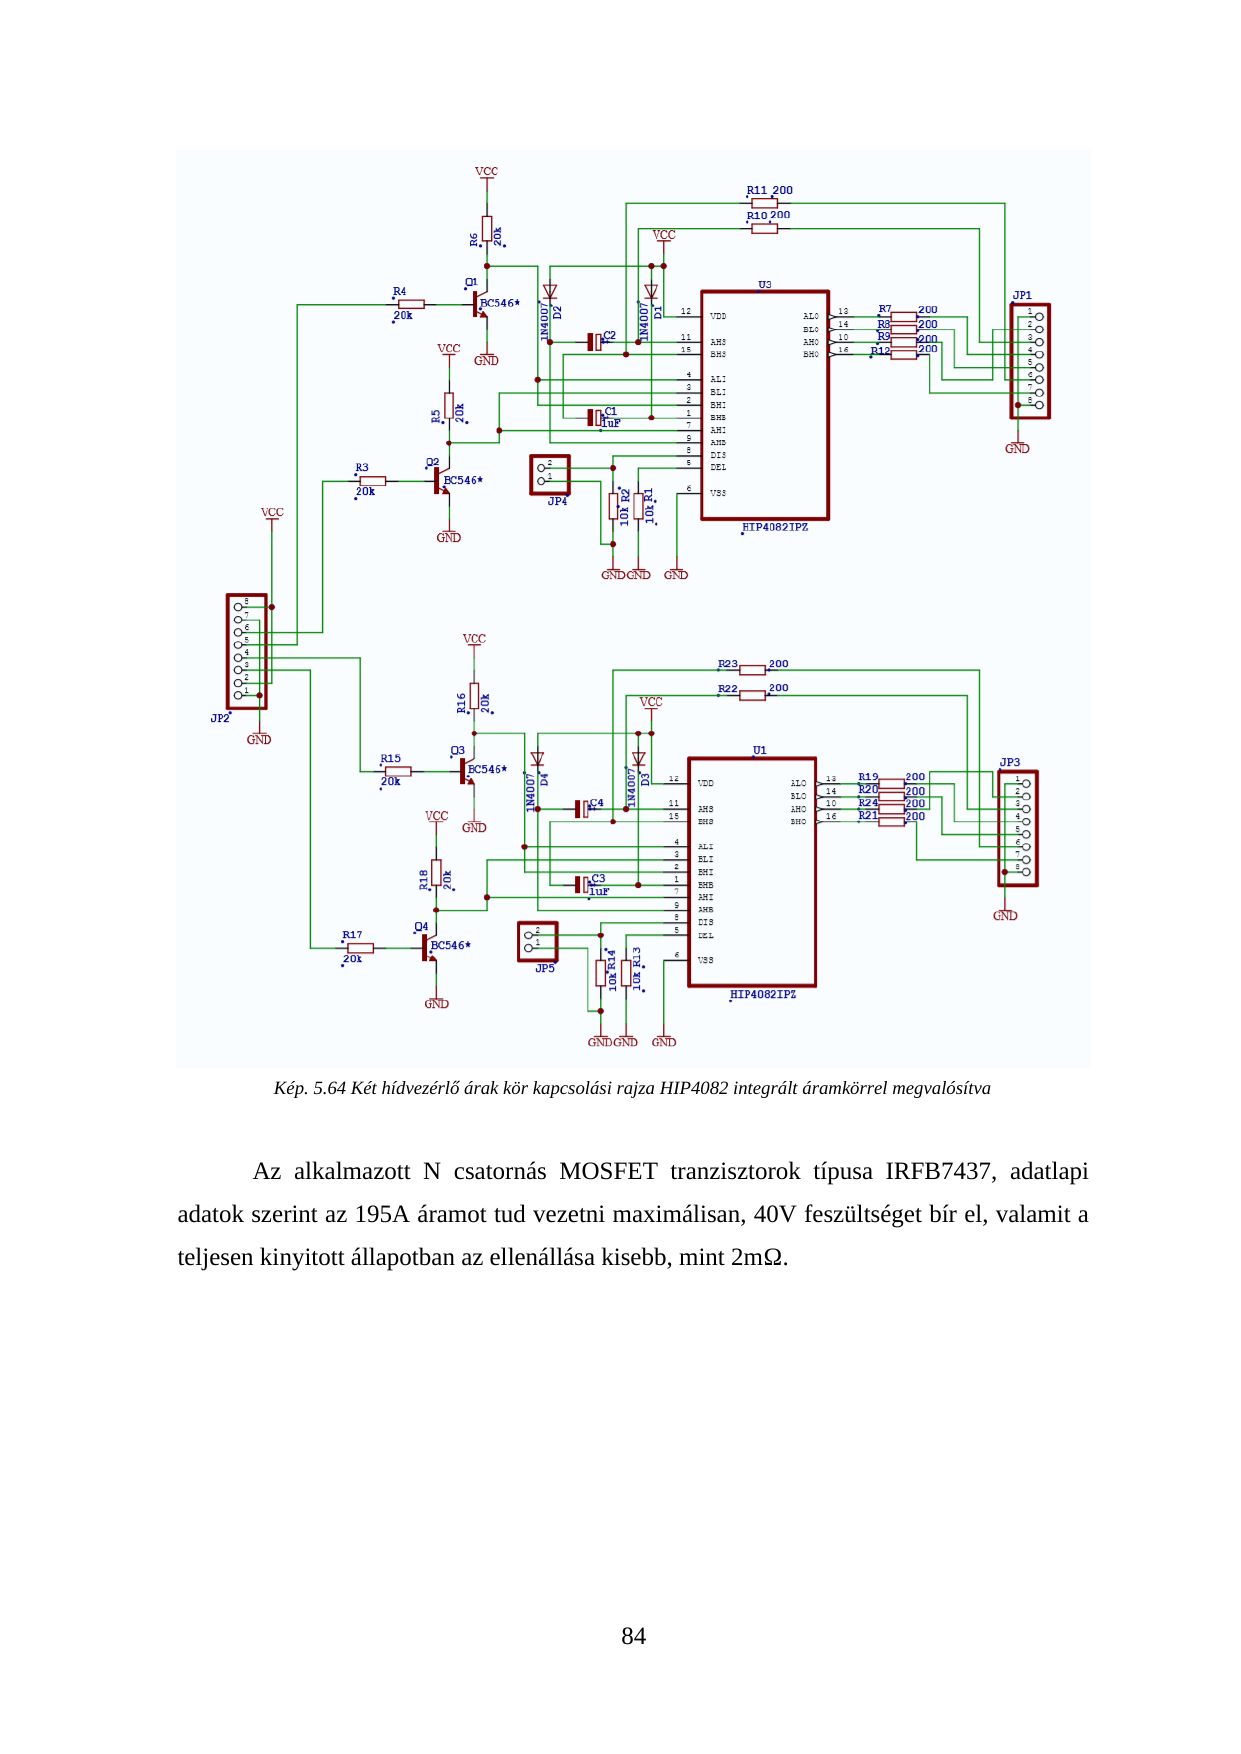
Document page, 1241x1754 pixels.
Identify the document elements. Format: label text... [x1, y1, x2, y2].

text Az alkalmazott N csatornás MOSFET tranzisztorok típusa IRFB7437, adatlapi adatok szerint az 195A áramot tud vezetni maximálisan, 40V feszültséget bír el, valamit a teljesen kinyitott állapotban az ellenállása kisebb, mint 2mΩ. [177, 1156, 1090, 1271]
picture [176, 150, 1091, 1068]
